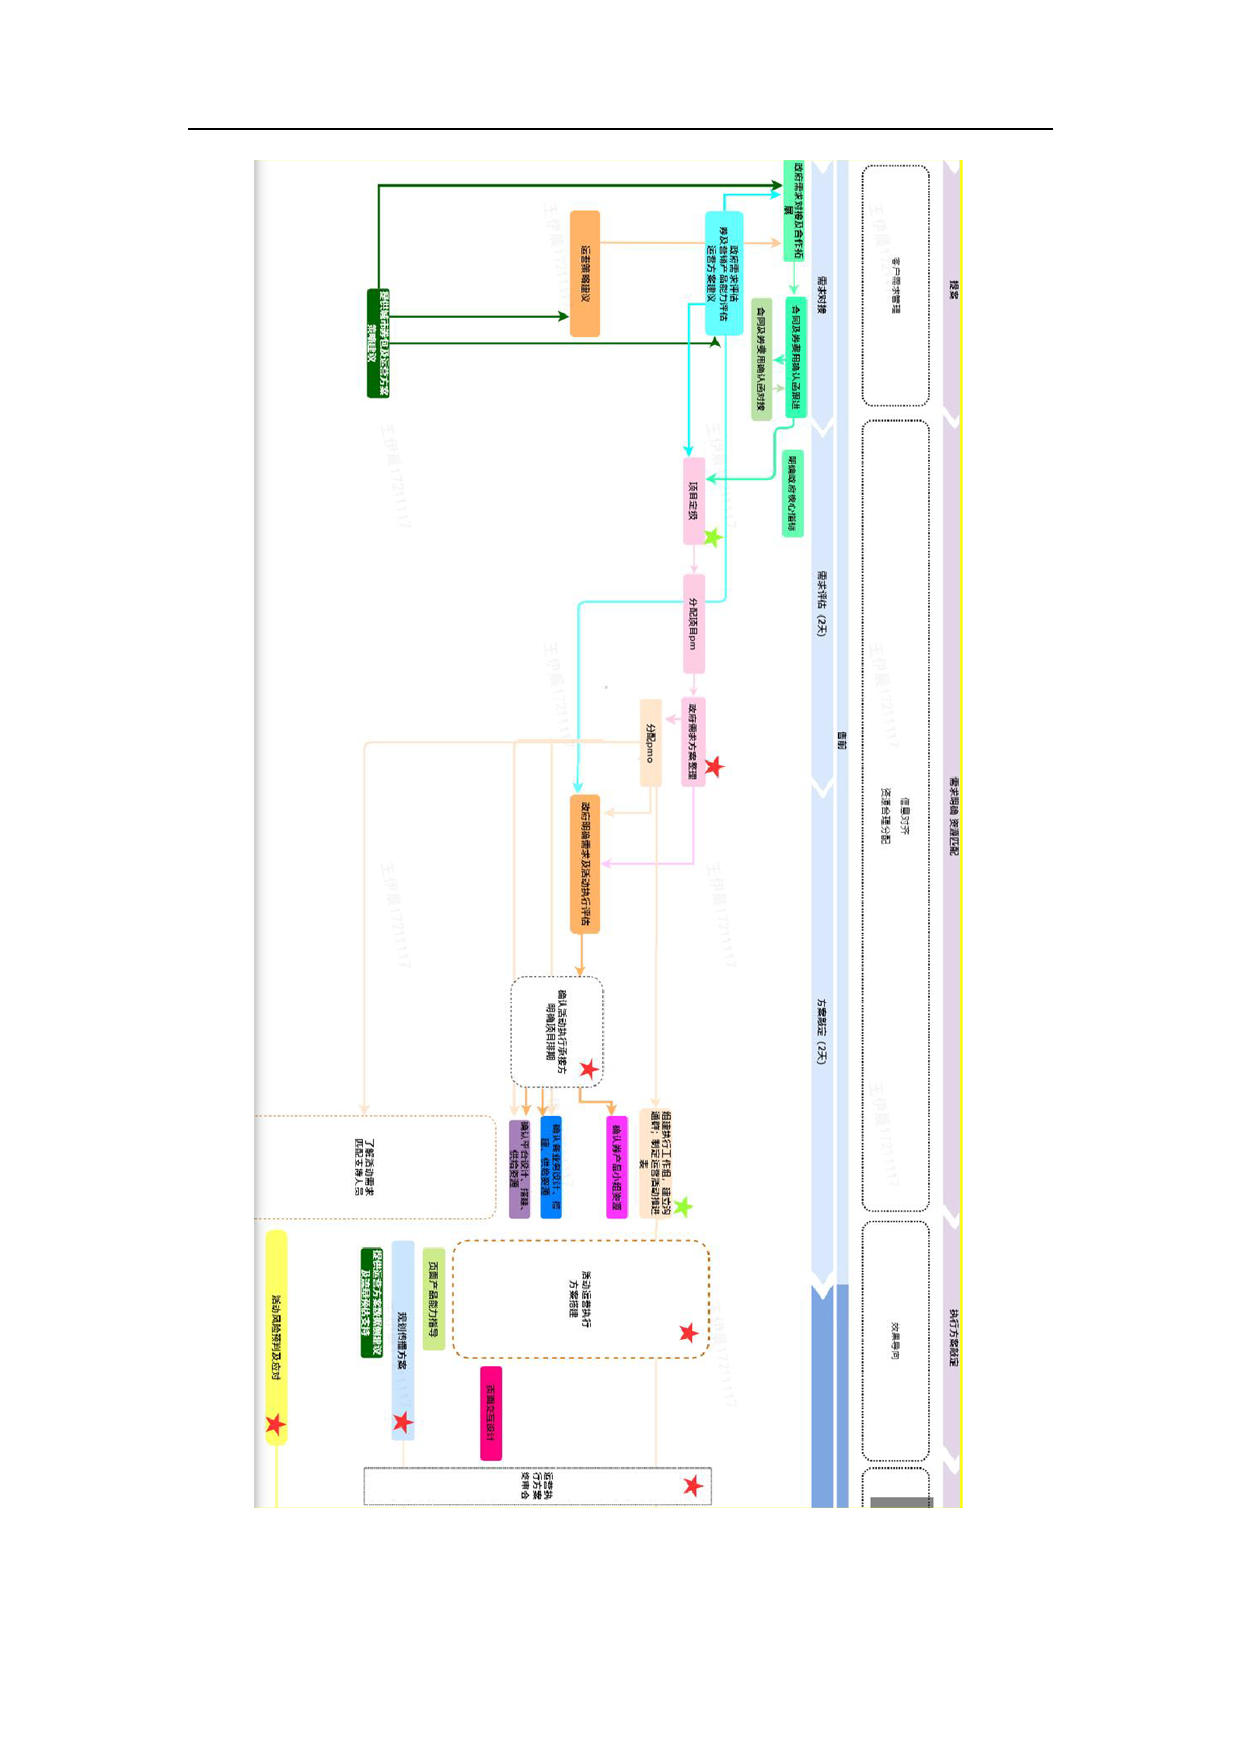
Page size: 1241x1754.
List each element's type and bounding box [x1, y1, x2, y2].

picture [254, 160, 963, 1508]
